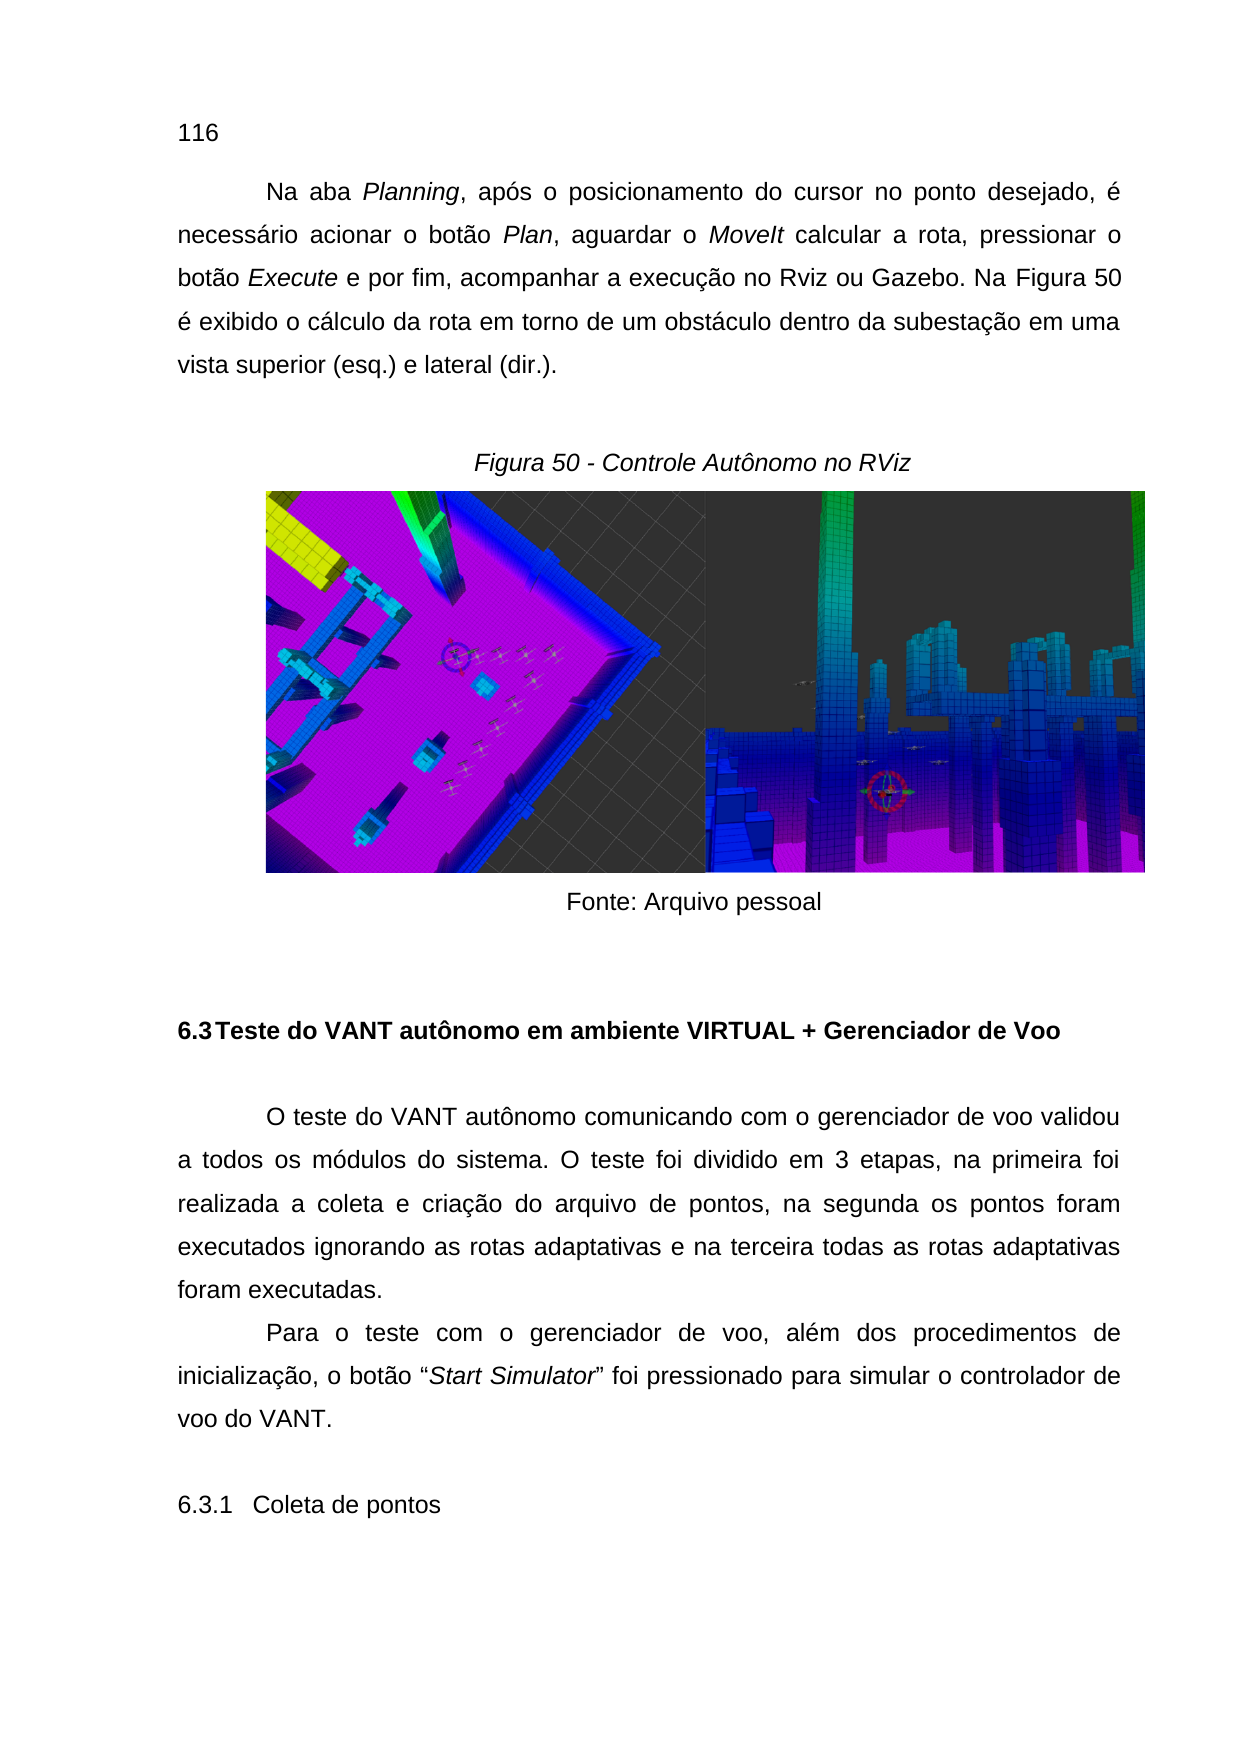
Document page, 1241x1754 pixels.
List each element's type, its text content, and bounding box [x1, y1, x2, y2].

subtitle Coleta de pontos [177, 1491, 1122, 1519]
text Figura 50 - Controle Autônomo no RViz [177, 448, 1122, 477]
text Na aba Planning, após o posicionamento do cursor no ponto desejado, é necessário acionar o botão Plan, aguardar o MoveIt calcular a rota, pressionar o botão Execute e por fim, acompanhar a execução no Rviz ou Gazebo. Na Figura 50 é exibido o cálculo da rota em torno de um obstáculo dentro da subestação em uma vista superior (esq.) e lateral (dir.). [177, 177, 1122, 378]
subtitle Teste do VANT autônomo em ambiente VIRTUAL + Gerenciador de Voo [177, 1016, 1122, 1045]
text Fonte: Arquivo pessoal [177, 887, 1122, 916]
text O teste do VANT autônomo comunicando com o gerenciador de voo validou a todos os módulos do sistema. O teste foi dividido em 3 etapas, na primeira foi realizada a coleta e criação do arquivo de pontos, na segunda os pontos foram executados ignorando as rotas adaptativas e na terceira todas as rotas adaptativas foram executadas. [177, 1102, 1122, 1304]
picture [265, 491, 1145, 873]
text Para o teste com o gerenciador de voo, além dos procedimentos de inicialização, o botão “Start Simulator” foi pressionado para simular o controlador de voo do VANT. [177, 1318, 1122, 1433]
